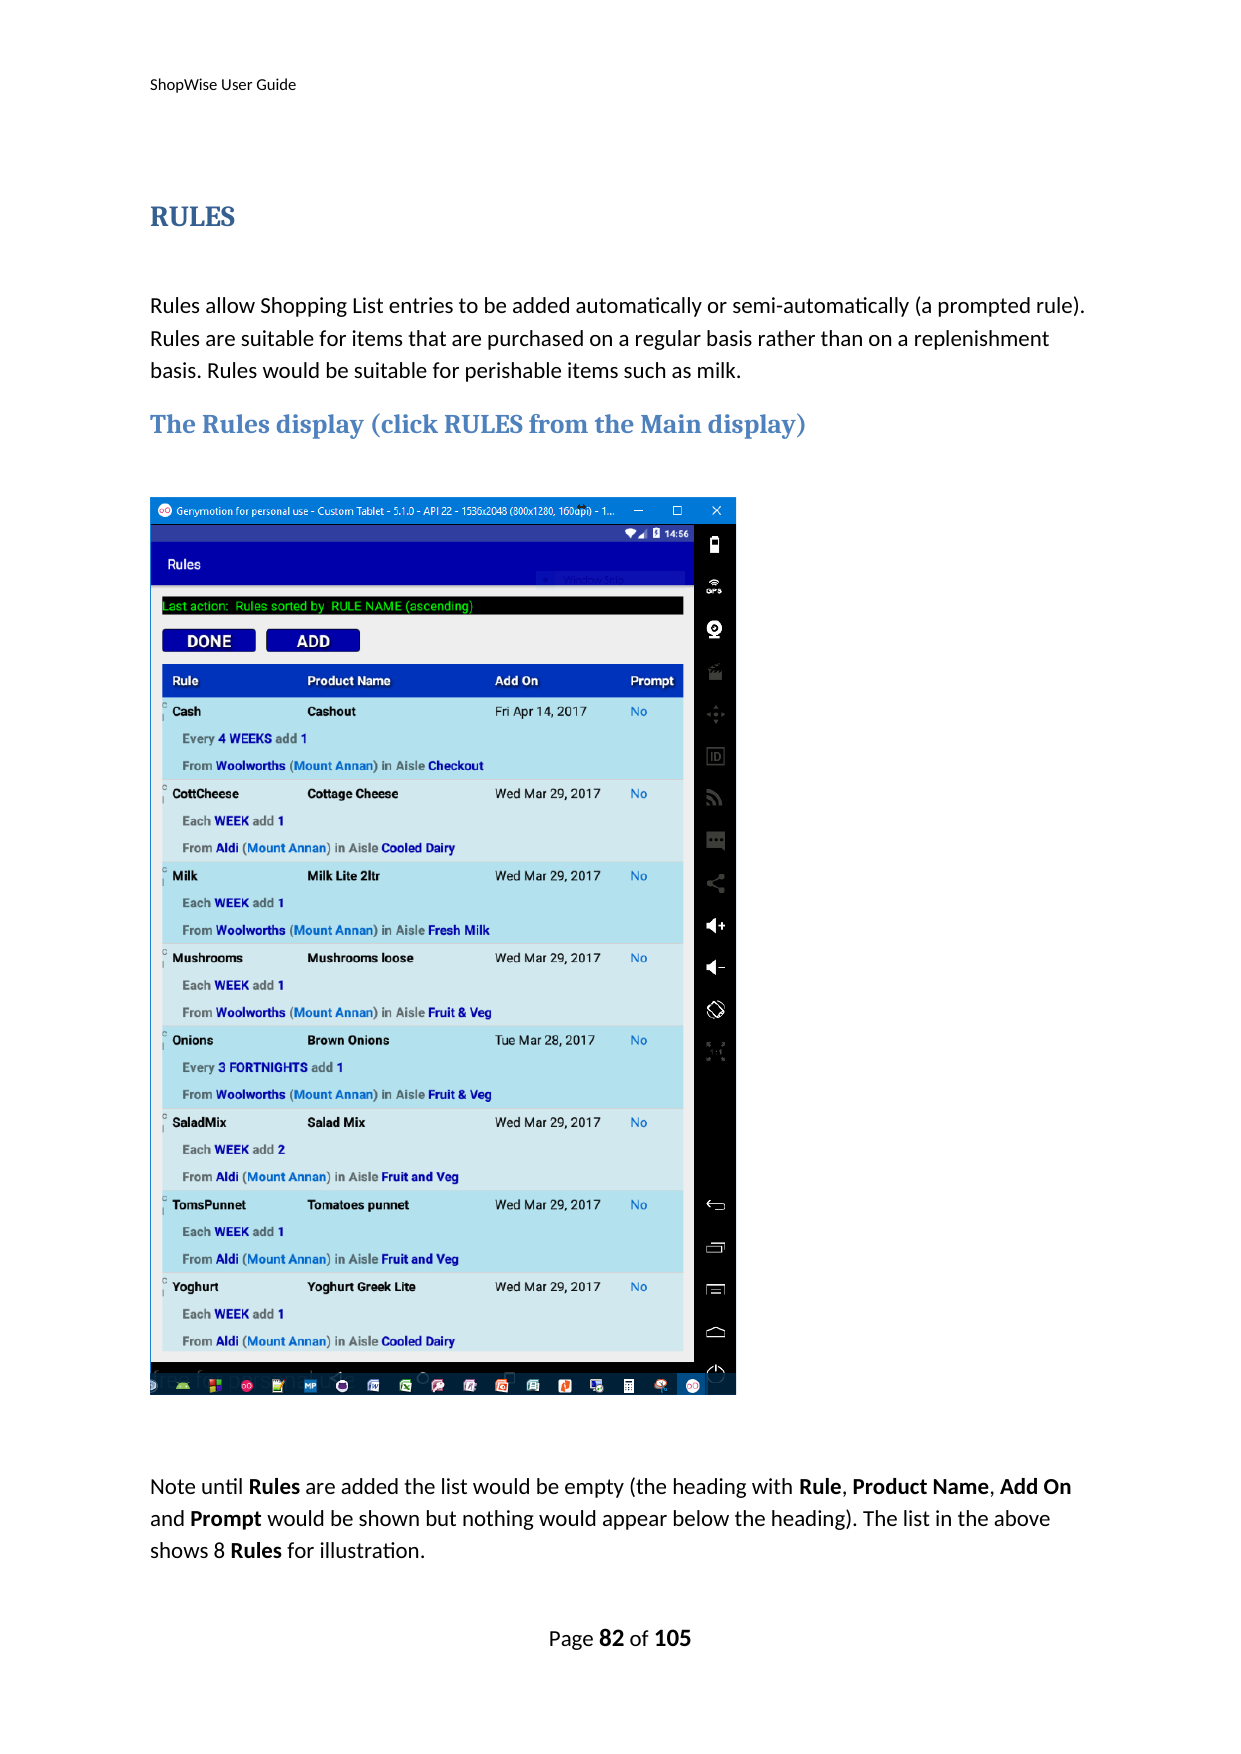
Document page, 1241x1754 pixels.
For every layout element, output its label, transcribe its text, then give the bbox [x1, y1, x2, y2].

subtitle The Rules display (click RULES from the Main display) [150, 409, 1090, 440]
picture [150, 497, 737, 1395]
text Note until Rules are added the list would be empty (the heading with Rule, Product Name, Add On and Prompt would be shown but nothing would appear below the heading). The list in the above shows 8 Rules for illustration. [150, 1472, 1090, 1564]
subtitle RULES [150, 200, 1090, 234]
text Rules allow Shopping List entries to be added automatically or semi-automatically (a prompted rule). Rules are suitable for items that are purchased on a regular basis rather than on a replenishment basis. Rules would be suitable for perishable items such as milk. [150, 292, 1090, 384]
